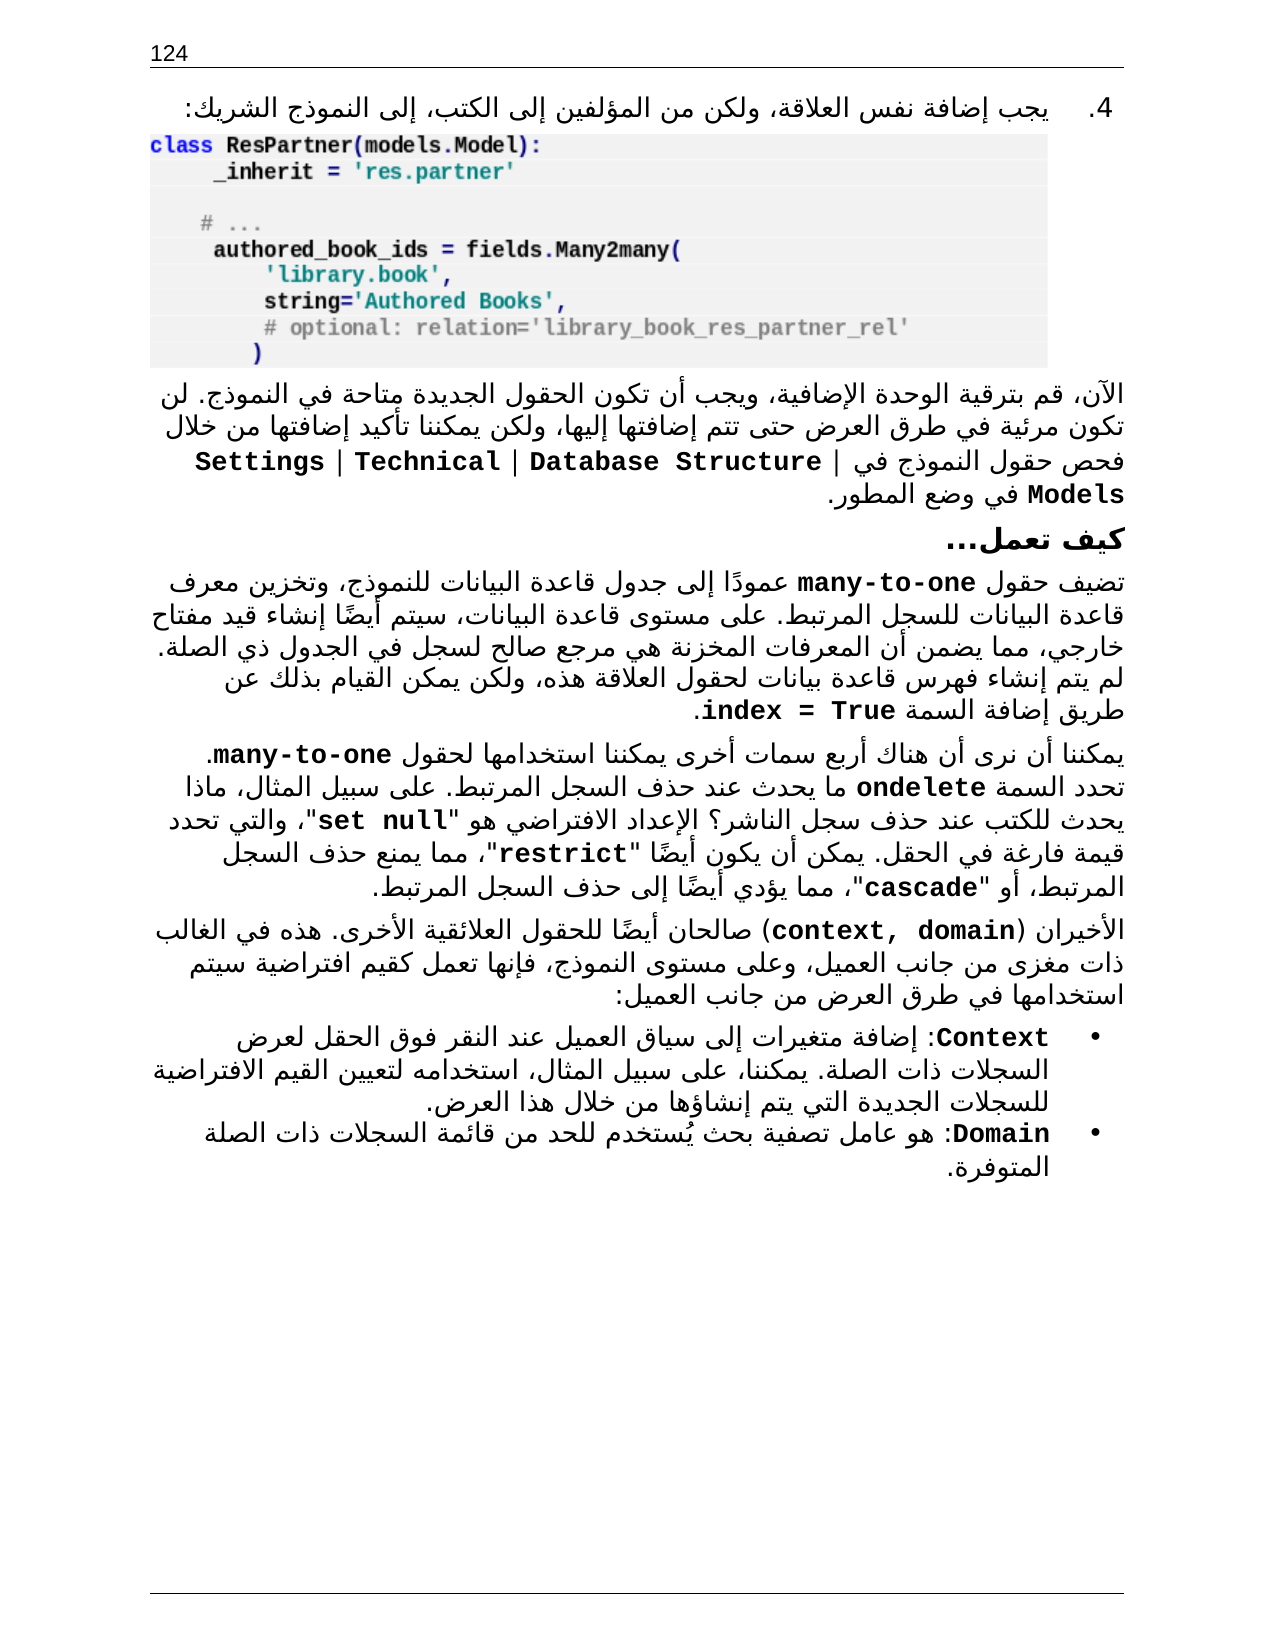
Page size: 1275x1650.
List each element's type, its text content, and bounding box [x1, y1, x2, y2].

text يمكننا أن نرى أن هناك أربع سمات أخرى يمكننا استخدامها لحقول many-to-one. تحدد السمة ondelete ما يحدث عند حذف السجل المرتبط. على سبيل المثال، ماذا يحدث للكتب عند حذف سجل الناشر؟ الإعداد الافتراضي هو "set null"، والتي تحدد قيمة فارغة في الحقل. يمكن أن يكون أيضًا "restrict"، مما يمنع حذف السجل المرتبط، أو "cascade"، مما يؤدي أيضًا إلى حذف السجل المرتبط. [150, 738, 1125, 904]
list Context: إضافة متغيرات إلى سياق العميل عند النقر فوق الحقل لعرض السجلات ذات الصلة. يمكننا، على سبيل المثال، استخدامه لتعيين القيم الافتراضية للسجلات الجديدة التي يتم إنشاؤها من خلال هذا العرض. [150, 1021, 1087, 1118]
text كيف تعمل... [150, 522, 1125, 556]
text الآن، قم بترقية الوحدة الإضافية، ويجب أن تكون الحقول الجديدة متاحة في النموذج. لن تكون مرئية في طرق العرض حتى تتم إضافتها إليها، ولكن يمكننا تأكيد إضافتها من خلال فحص حقول النموذج في Settings | Technical | Database Structure | Models في وضع المطور. [150, 378, 1125, 512]
text تضيف حقول many-to-one عمودًا إلى جدول قاعدة البيانات للنموذج، وتخزين معرف قاعدة البيانات للسجل المرتبط. على مستوى قاعدة البيانات، سيتم أيضًا إنشاء قيد مفتاح خارجي، مما يضمن أن المعرفات المخزنة هي مرجع صالح لسجل في الجدول ذي الصلة. لم يتم إنشاء فهرس قاعدة بيانات لحقول العلاقة هذه، ولكن يمكن القيام بذلك عن طريق إضافة السمة index = True. [150, 566, 1125, 728]
list Domain: هو عامل تصفية بحث يُستخدم للحد من قائمة السجلات ذات الصلة المتوفرة. [150, 1118, 1087, 1182]
text الأخيران (context, domain) صالحان أيضًا للحقول العلائقية الأخرى. هذه في الغالب ذات مغزى من جانب العميل، وعلى مستوى النموذج، فإنها تعمل كقيم افتراضية سيتم استخدامها في طرق العرض من جانب العميل: [150, 914, 1125, 1011]
list يجب إضافة نفس العلاقة، ولكن من المؤلفين إلى الكتب، إلى النموذج الشريك: [150, 92, 1087, 124]
